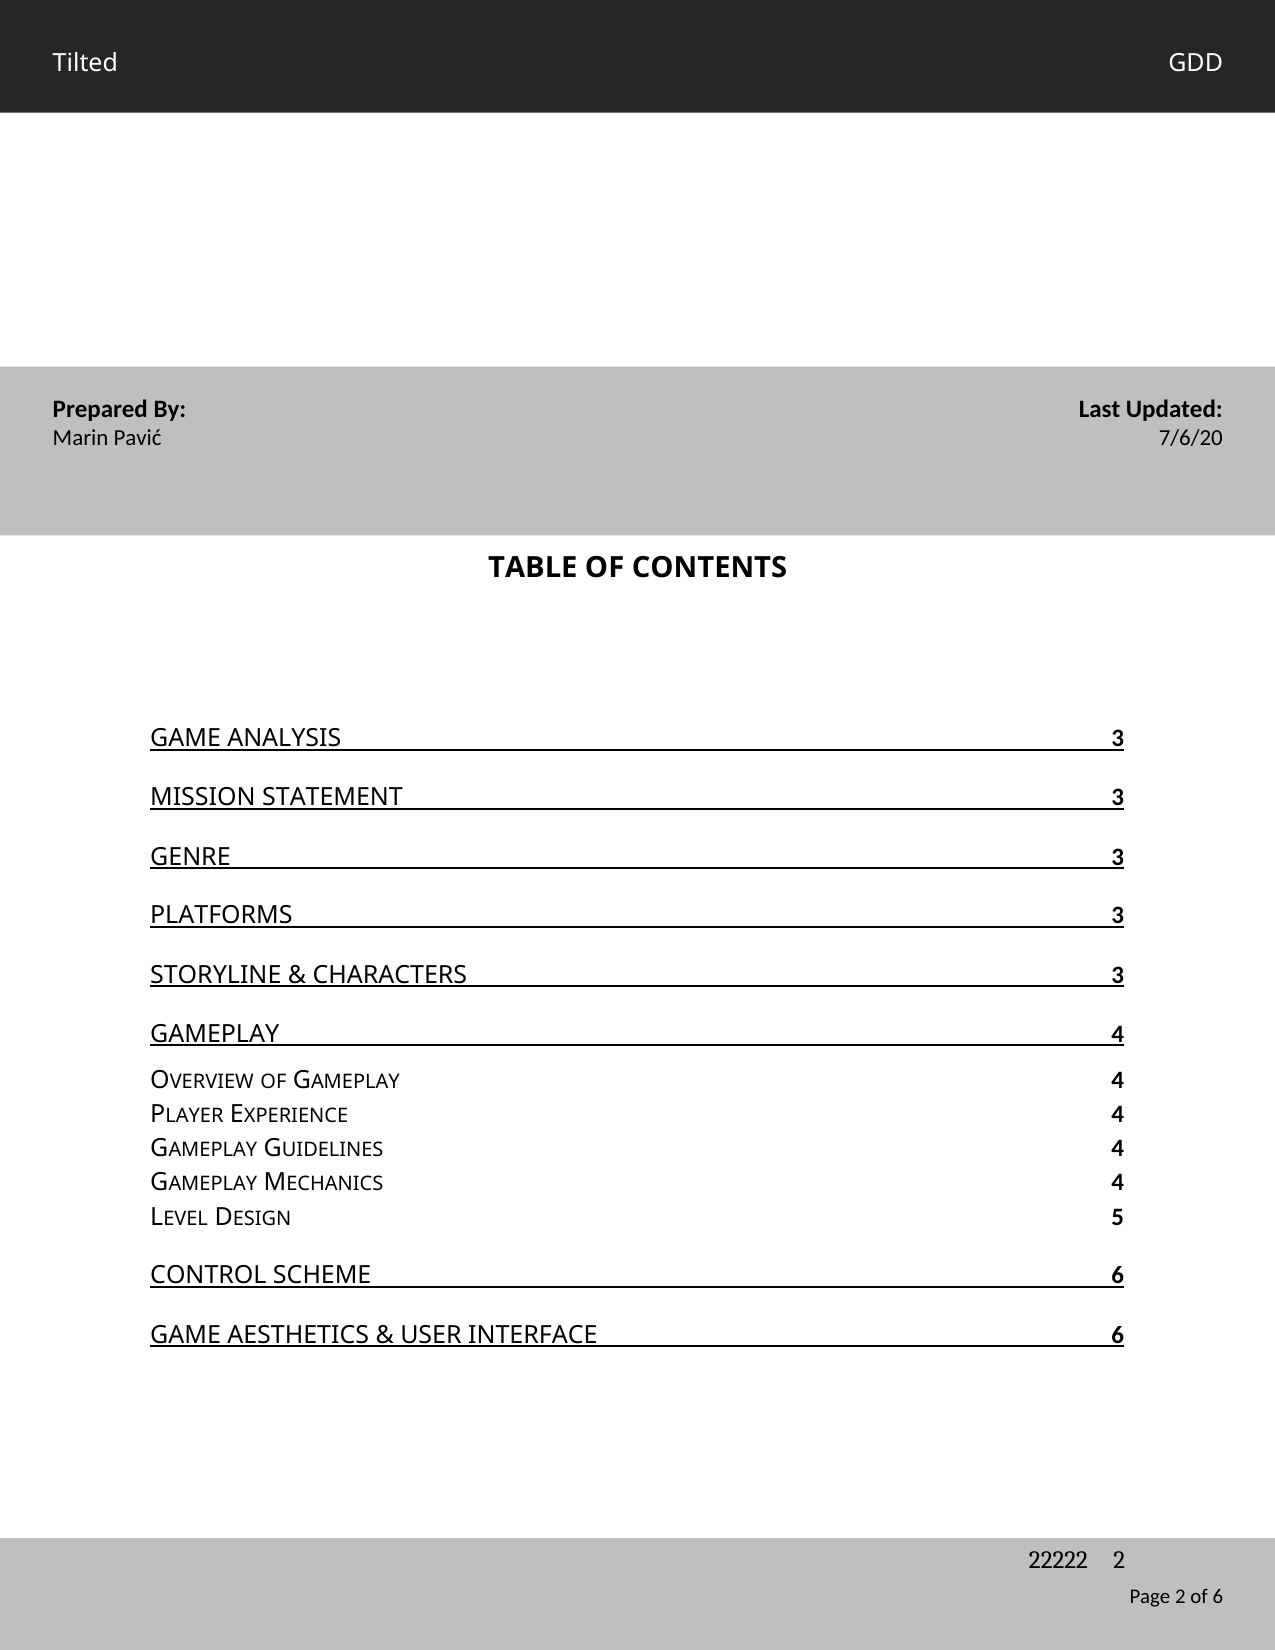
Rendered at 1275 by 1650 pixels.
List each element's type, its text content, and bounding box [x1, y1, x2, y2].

text Mission Statement 3 [150, 779, 1125, 813]
text Gameplay 4 [150, 1015, 1125, 1049]
text Game Aesthetics & User Interface 6 [150, 1316, 1125, 1350]
text Player Experience 4 [150, 1096, 1125, 1130]
text Gameplay Mechanics 4 [150, 1164, 1125, 1198]
text Game Analysis 3 [150, 720, 1125, 754]
text Overview of Gameplay 4 [150, 1062, 1125, 1096]
text Genre 3 [150, 838, 1125, 872]
text Platforms 3 [150, 897, 1125, 931]
text Gameplay Guidelines 4 [150, 1130, 1125, 1164]
text Storyline & Characters 3 [150, 956, 1125, 990]
text Control Scheme 6 [150, 1257, 1125, 1291]
text Level Design 5 [150, 1198, 1125, 1232]
